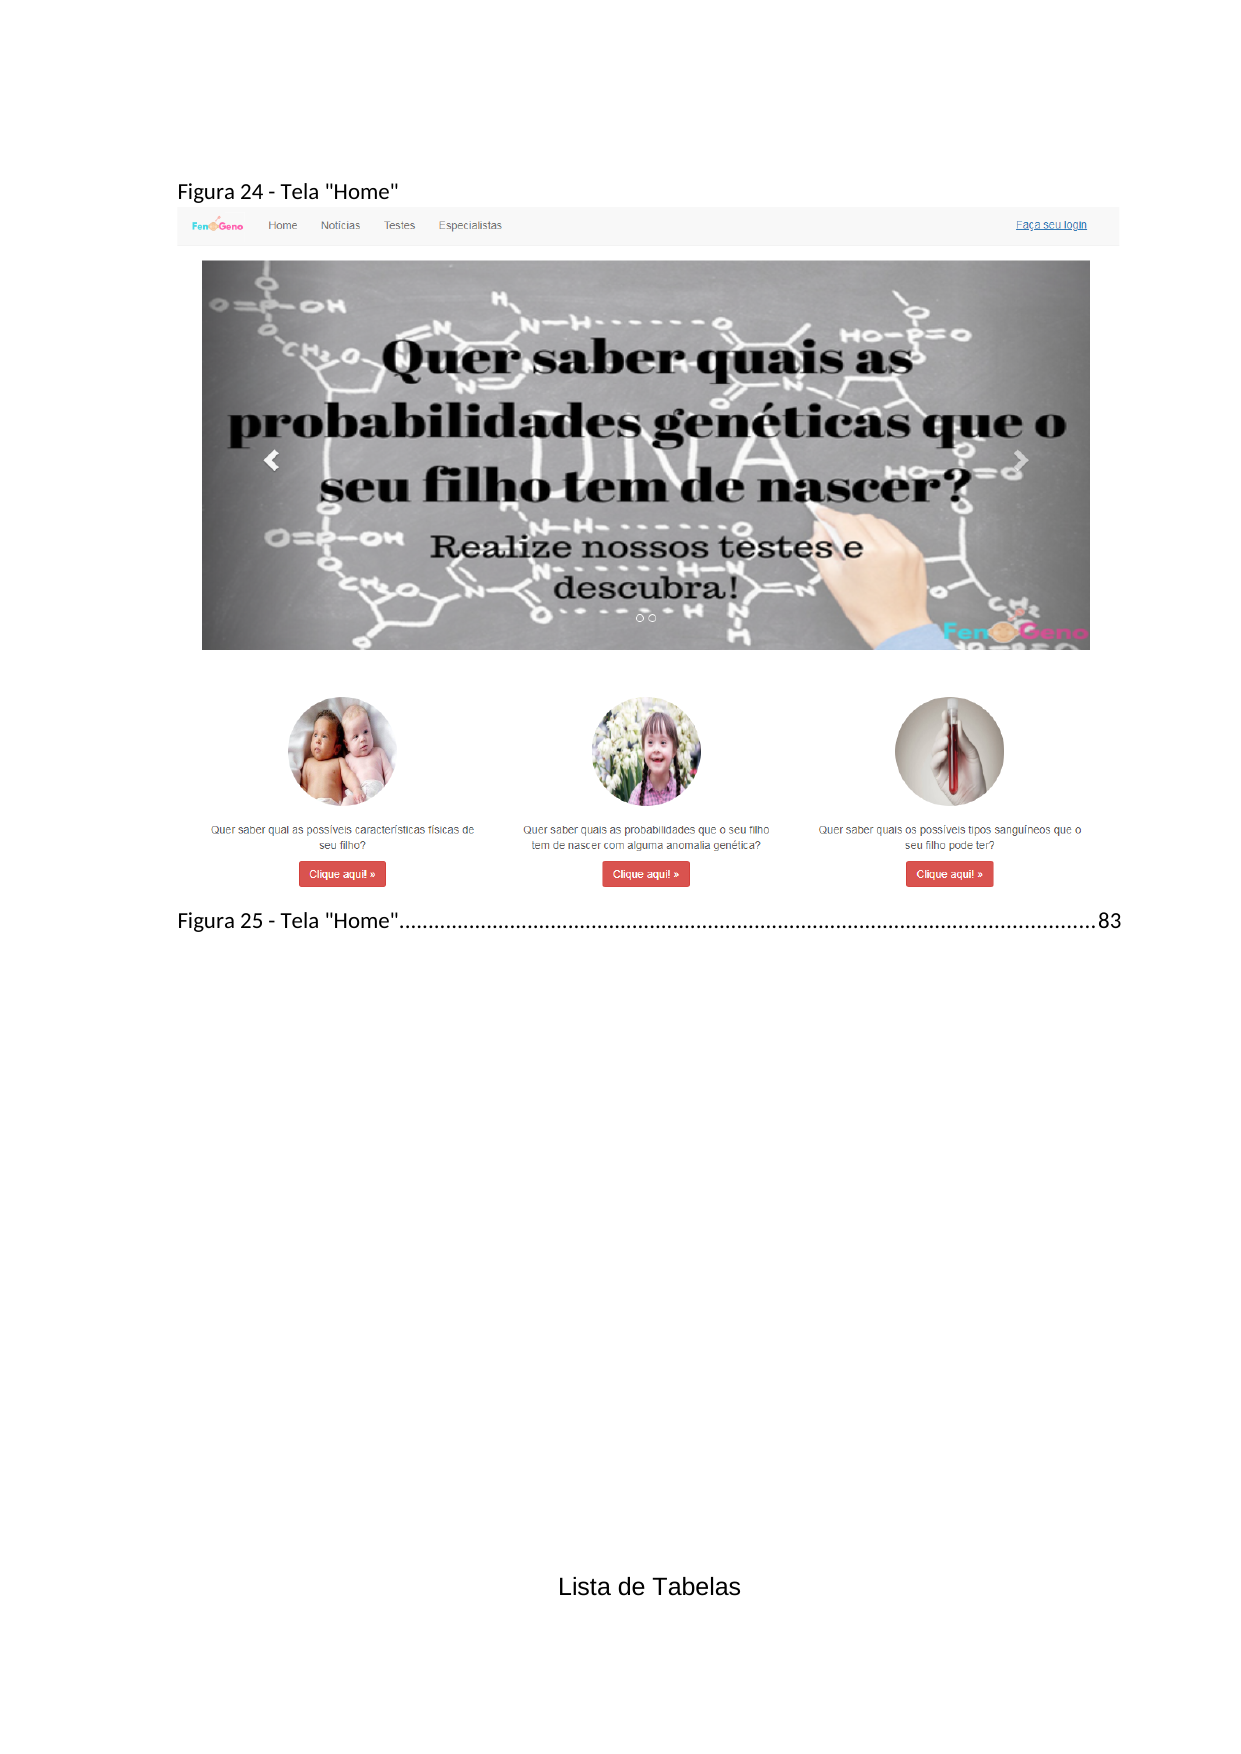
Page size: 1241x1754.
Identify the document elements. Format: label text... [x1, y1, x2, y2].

picture [177, 207, 1120, 904]
text Lista de Tabelas [177, 1572, 1122, 1601]
